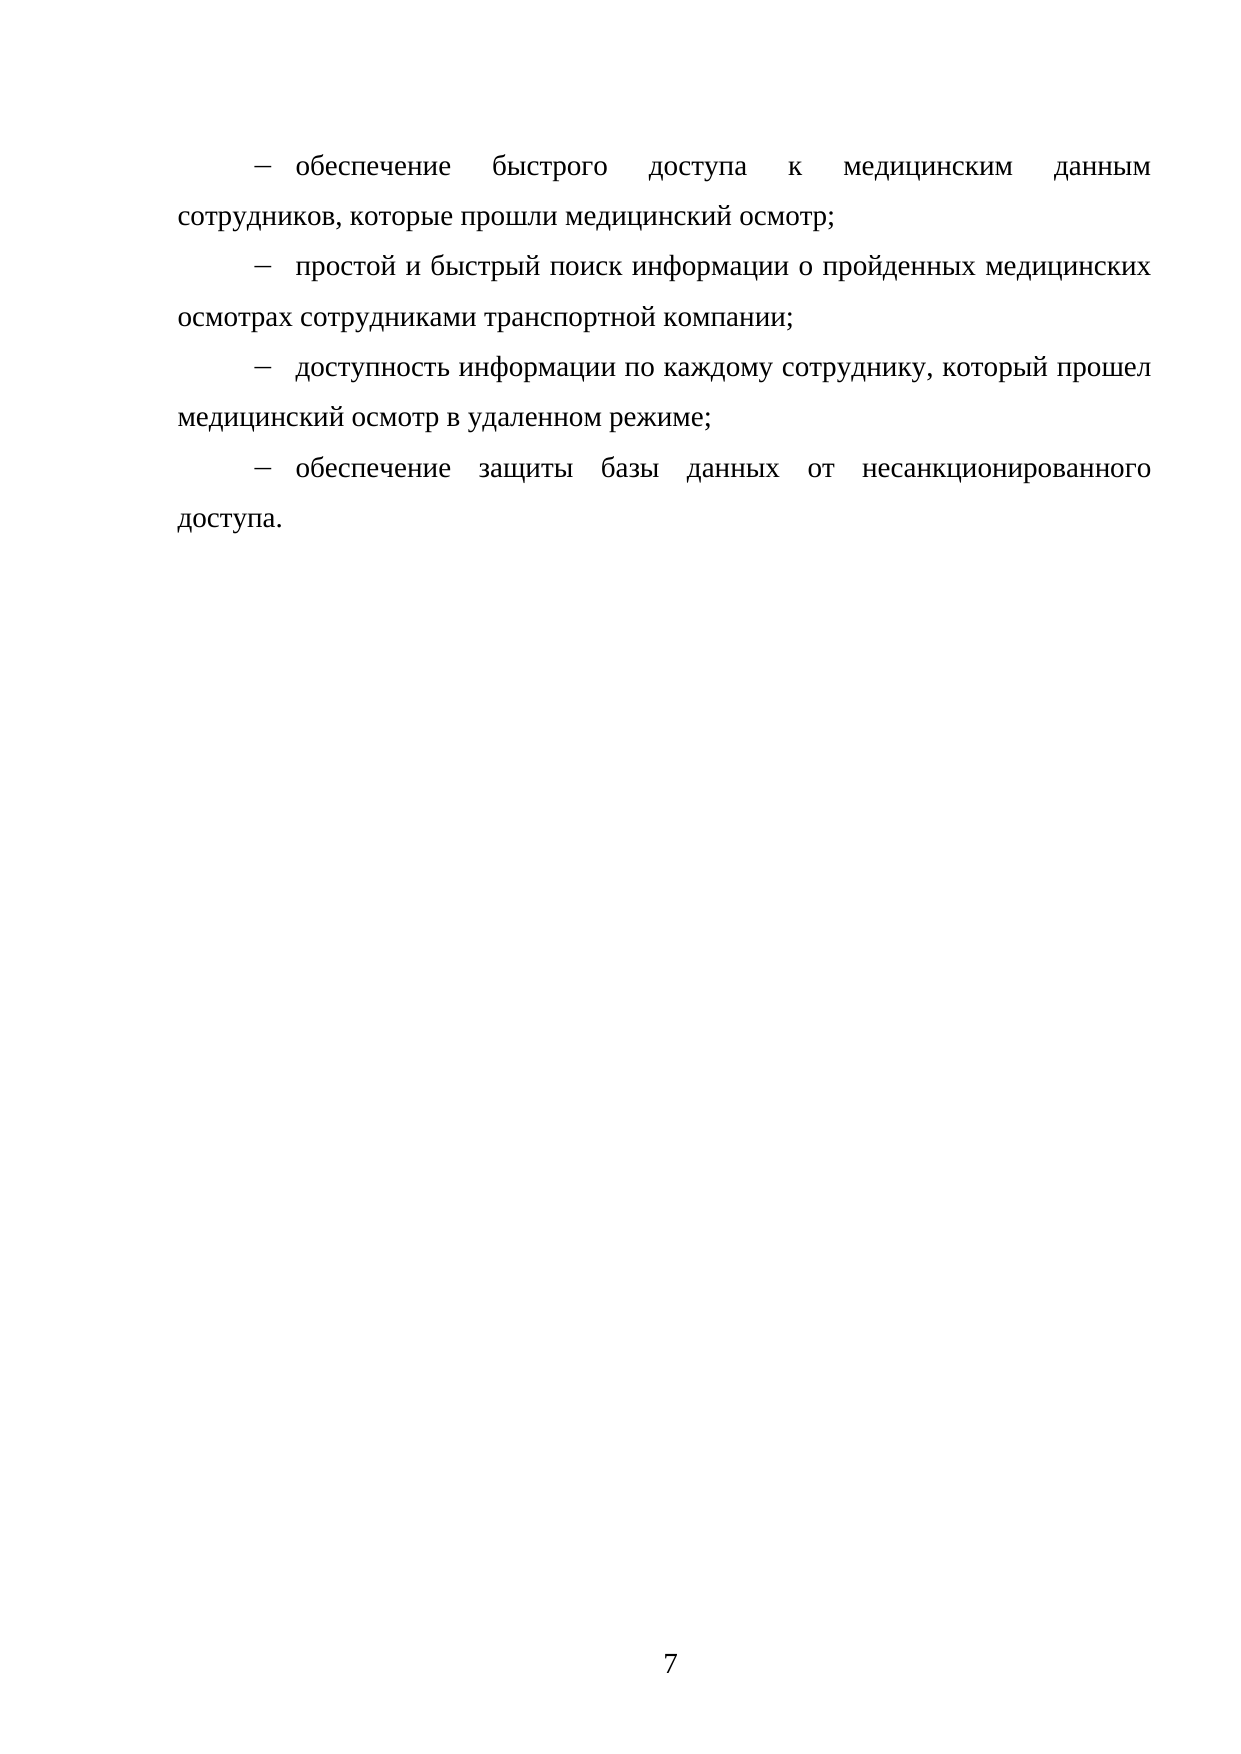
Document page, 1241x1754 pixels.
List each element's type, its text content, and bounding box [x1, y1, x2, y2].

list доступность информации по каждому сотруднику, который прошел медицинский осмотр в удаленном режиме; [177, 349, 1152, 433]
list обеспечение быстрого доступа к медицинским данным сотрудников, которые прошли медицинский осмотр; [177, 148, 1152, 232]
list обеспечение защиты базы данных от несанкционированного доступа. [177, 450, 1152, 534]
list простой и быстрый поиск информации о пройденных медицинских осмотрах сотрудниками транспортной компании; [177, 248, 1152, 332]
